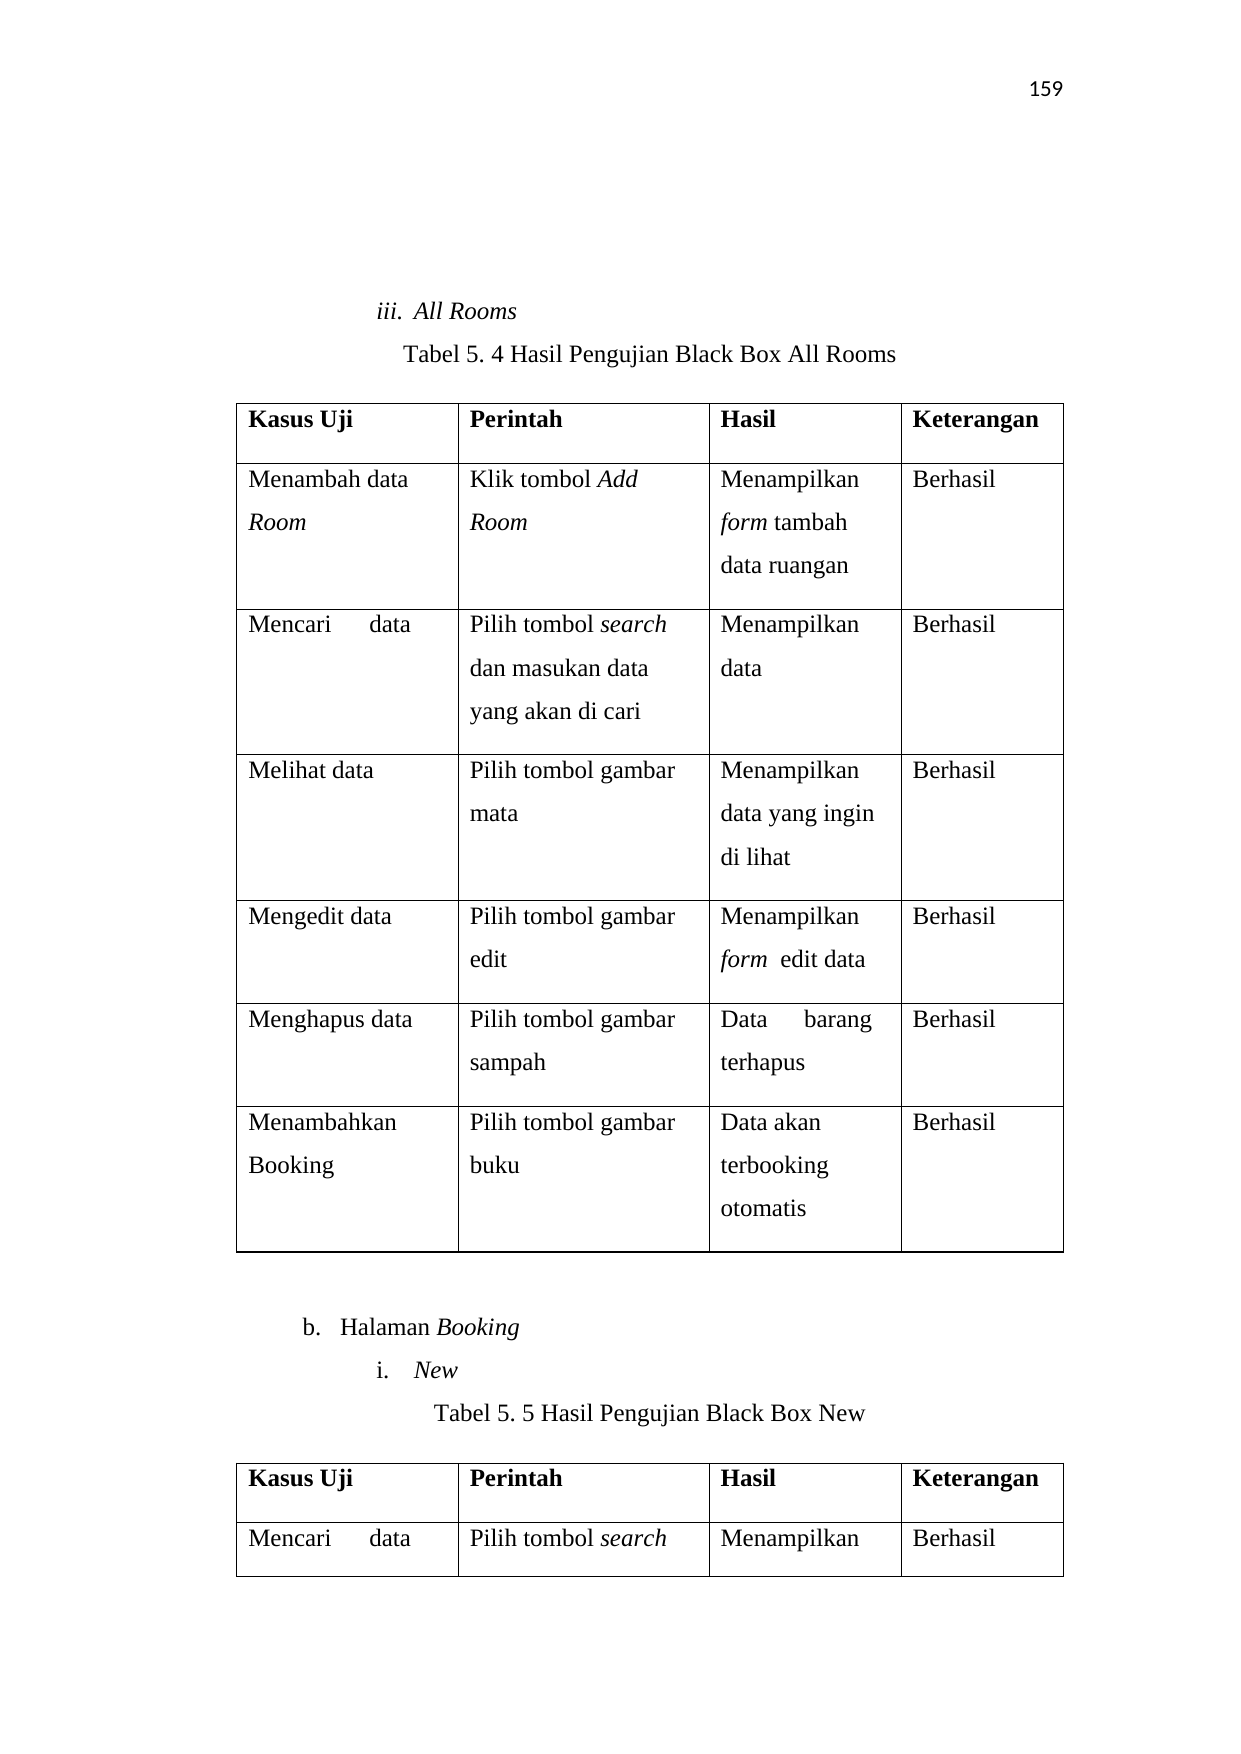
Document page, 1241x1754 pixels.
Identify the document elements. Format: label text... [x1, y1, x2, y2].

table_cell Data barang terhapus [710, 1004, 901, 1106]
table_cell Mencari data [237, 610, 458, 754]
list All Rooms [376, 296, 1063, 325]
table_cell Pilih tombol gambar edit [459, 901, 709, 1003]
table_header Hasil [710, 404, 901, 463]
table_cell Klik tombol Add Room [459, 464, 709, 608]
table_header Kasus Uji [237, 1464, 458, 1522]
table_cell Mengedit data [237, 901, 458, 1003]
table_header Kasus Uji [237, 404, 458, 463]
table_cell Menampilkan data yang ingin di lihat [710, 755, 901, 900]
text Tabel 5. 5 Hasil Pengujian Black Box New [236, 1398, 1063, 1427]
table_cell Berhasil [902, 901, 1063, 1003]
table_cell Berhasil [902, 1004, 1063, 1106]
table_cell Berhasil [902, 755, 1063, 900]
table_header Hasil [710, 1464, 901, 1522]
table_header Keterangan [902, 404, 1063, 463]
table_cell Pilih tombol gambar mata [459, 755, 709, 900]
list New [376, 1355, 1063, 1384]
table_cell Menambah data Room [237, 464, 458, 608]
table_cell Berhasil [902, 464, 1063, 608]
list Halaman Booking [302, 1312, 1063, 1341]
table_cell Berhasil [902, 1107, 1063, 1251]
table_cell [459, 1523, 709, 1576]
table_header Perintah [459, 404, 709, 463]
table_cell Menampilkan form edit data [710, 901, 901, 1003]
table_cell Melihat data [237, 755, 458, 900]
table_cell Menampilkan data [710, 1523, 901, 1576]
table_header Perintah [459, 1464, 709, 1522]
table_cell Menampilkan data [710, 610, 901, 754]
table_cell Pilih tombol gambar buku [459, 1107, 709, 1251]
table_cell Data akan terbooking otomatis [710, 1107, 901, 1251]
table_cell Menampilkan form tambah data ruangan [710, 464, 901, 608]
table_cell Menghapus data [237, 1004, 458, 1106]
table_cell Pilih tombol gambar sampah [459, 1004, 709, 1106]
table_cell Berhasil [902, 610, 1063, 754]
table_header Keterangan [902, 1464, 1063, 1522]
table_cell Berhasil [902, 1523, 1063, 1576]
table_cell Mencari data [237, 1523, 458, 1576]
text Tabel 5. 4 Hasil Pengujian Black Box All Rooms [236, 339, 1063, 368]
table_cell Pilih tombol search dan masukan data yang akan di cari [459, 610, 709, 754]
table_cell Menambahkan Booking [237, 1107, 458, 1251]
